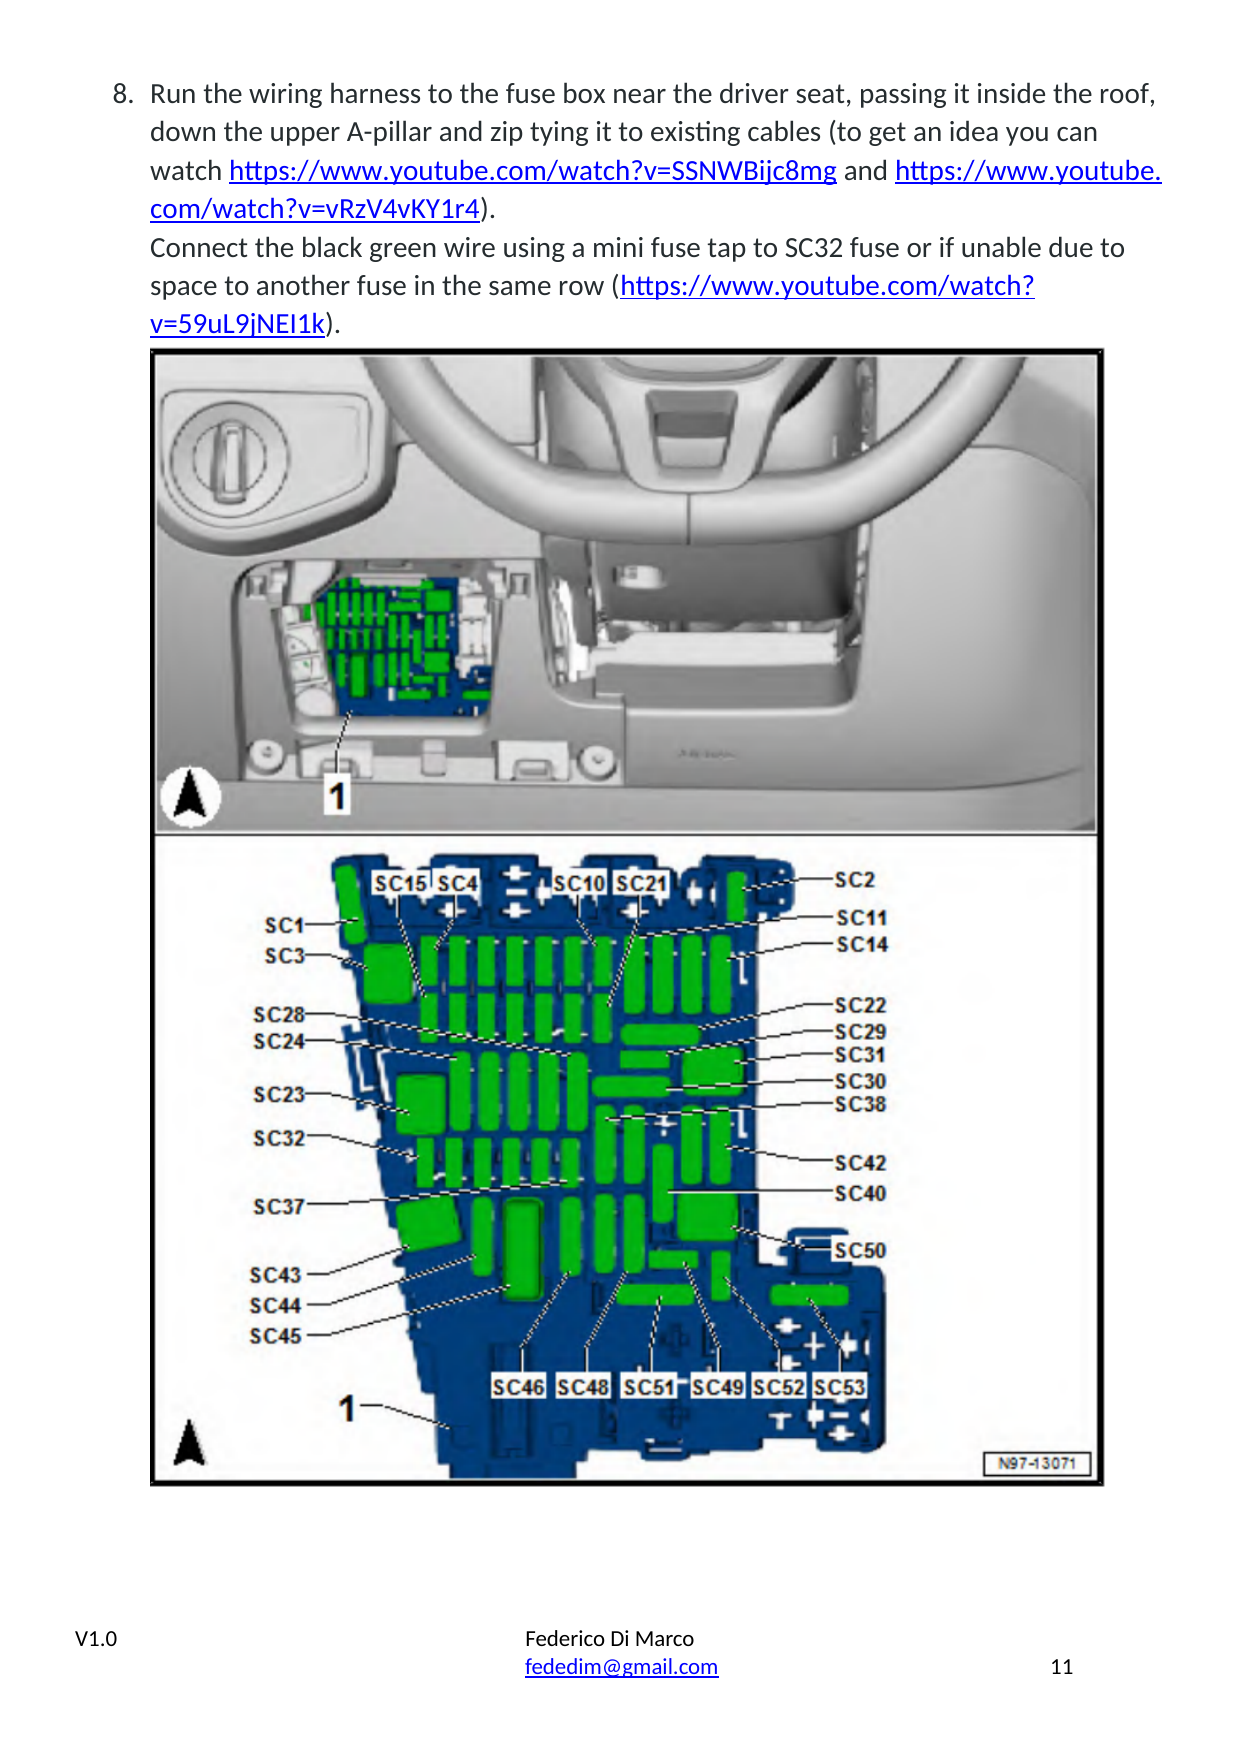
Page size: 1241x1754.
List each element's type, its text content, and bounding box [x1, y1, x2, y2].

picture [150, 343, 1108, 1490]
